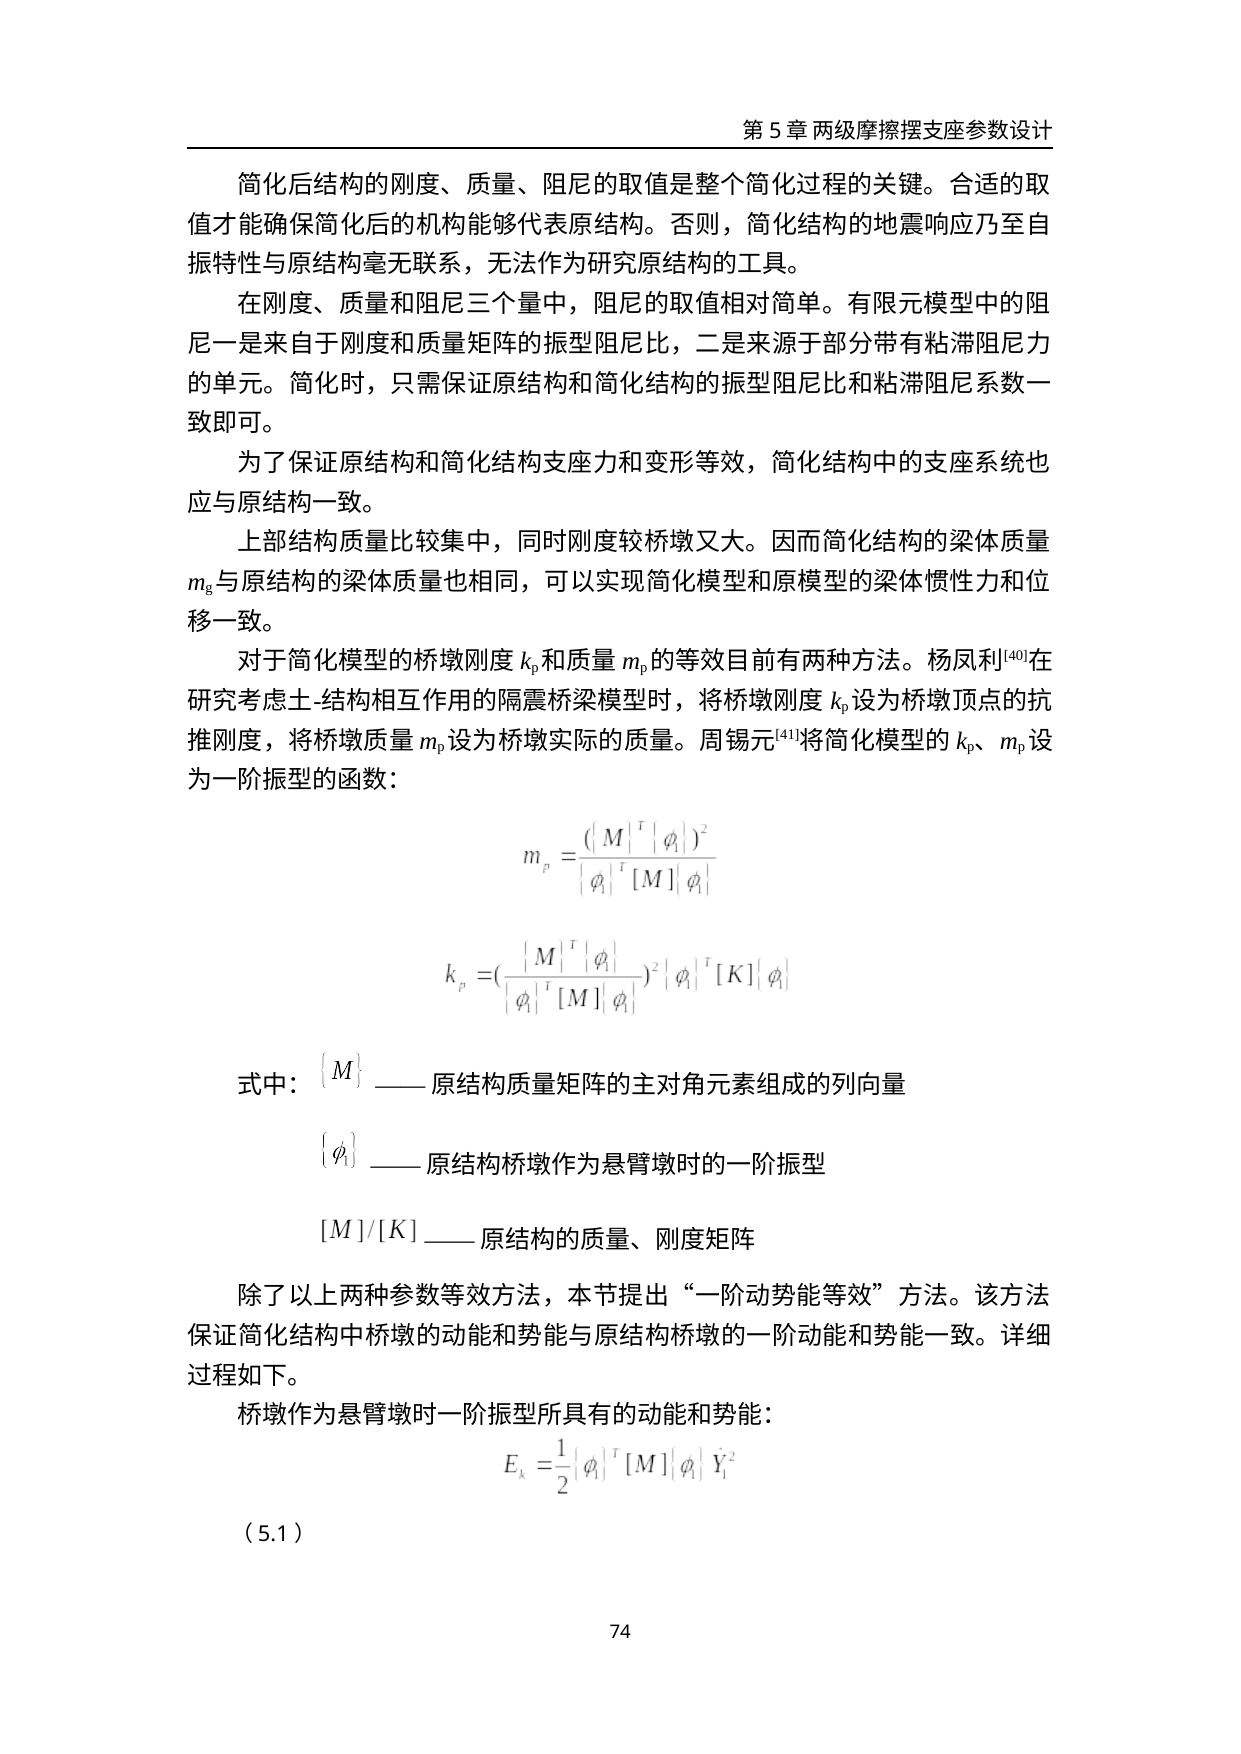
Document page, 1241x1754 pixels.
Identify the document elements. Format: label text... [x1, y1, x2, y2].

text （ 5.1 ） [187, 1512, 1053, 1552]
text —— 原结构的质量、刚度矩阵 [187, 1195, 1053, 1274]
text 简化后结构的刚度、质量、阻尼的取值是整个简化过程的关键。合适的取值才能确保简化后的机构能够代表原结构。否则，简化结构的地震响应乃至自振特性与原结构毫无联系，无法作为研究原结构的工具。 [187, 163, 1053, 282]
text 式中： —— 原结构质量矩阵的主对角元素组成的列向量 [187, 1036, 1053, 1115]
text 除了以上两种参数等效方法，本节提出“一阶动势能等效”方法。该方法保证简化结构中桥墩的动能和势能与原结构桥墩的一阶动能和势能一致。详细过程如下。 [187, 1274, 1053, 1393]
text —— 原结构桥墩作为悬臂墩时的一阶振型 [187, 1115, 1053, 1195]
text 上部结构质量比较集中，同时刚度较桥墩又大。因而简化结构的梁体质量mg与原结构的梁体质量也相同，可以实现简化模型和原模型的梁体惯性力和位移一致。 [187, 520, 1053, 639]
text 桥墩作为悬臂墩时一阶振型所具有的动能和势能： [187, 1393, 1053, 1433]
text 在刚度、质量和阻尼三个量中，阻尼的取值相对简单。有限元模型中的阻尼一是来自于刚度和质量矩阵的振型阻尼比，二是来源于部分带有粘滞阻尼力的单元。简化时，只需保证原结构和简化结构的振型阻尼比和粘滞阻尼系数一致即可。 [187, 282, 1053, 441]
text 对于简化模型的桥墩刚度kp和质量mp的等效目前有两种方法。杨凤利[40]在研究考虑土-结构相互作用的隔震桥梁模型时，将桥墩刚度kp设为桥墩顶点的抗推刚度，将桥墩质量mp设为桥墩实际的质量。周锡元[41]将简化模型的kp、mp设为一阶振型的函数： [187, 639, 1053, 798]
text 为了保证原结构和简化结构支座力和变形等效，简化结构中的支座系统也应与原结构一致。 [187, 441, 1053, 520]
